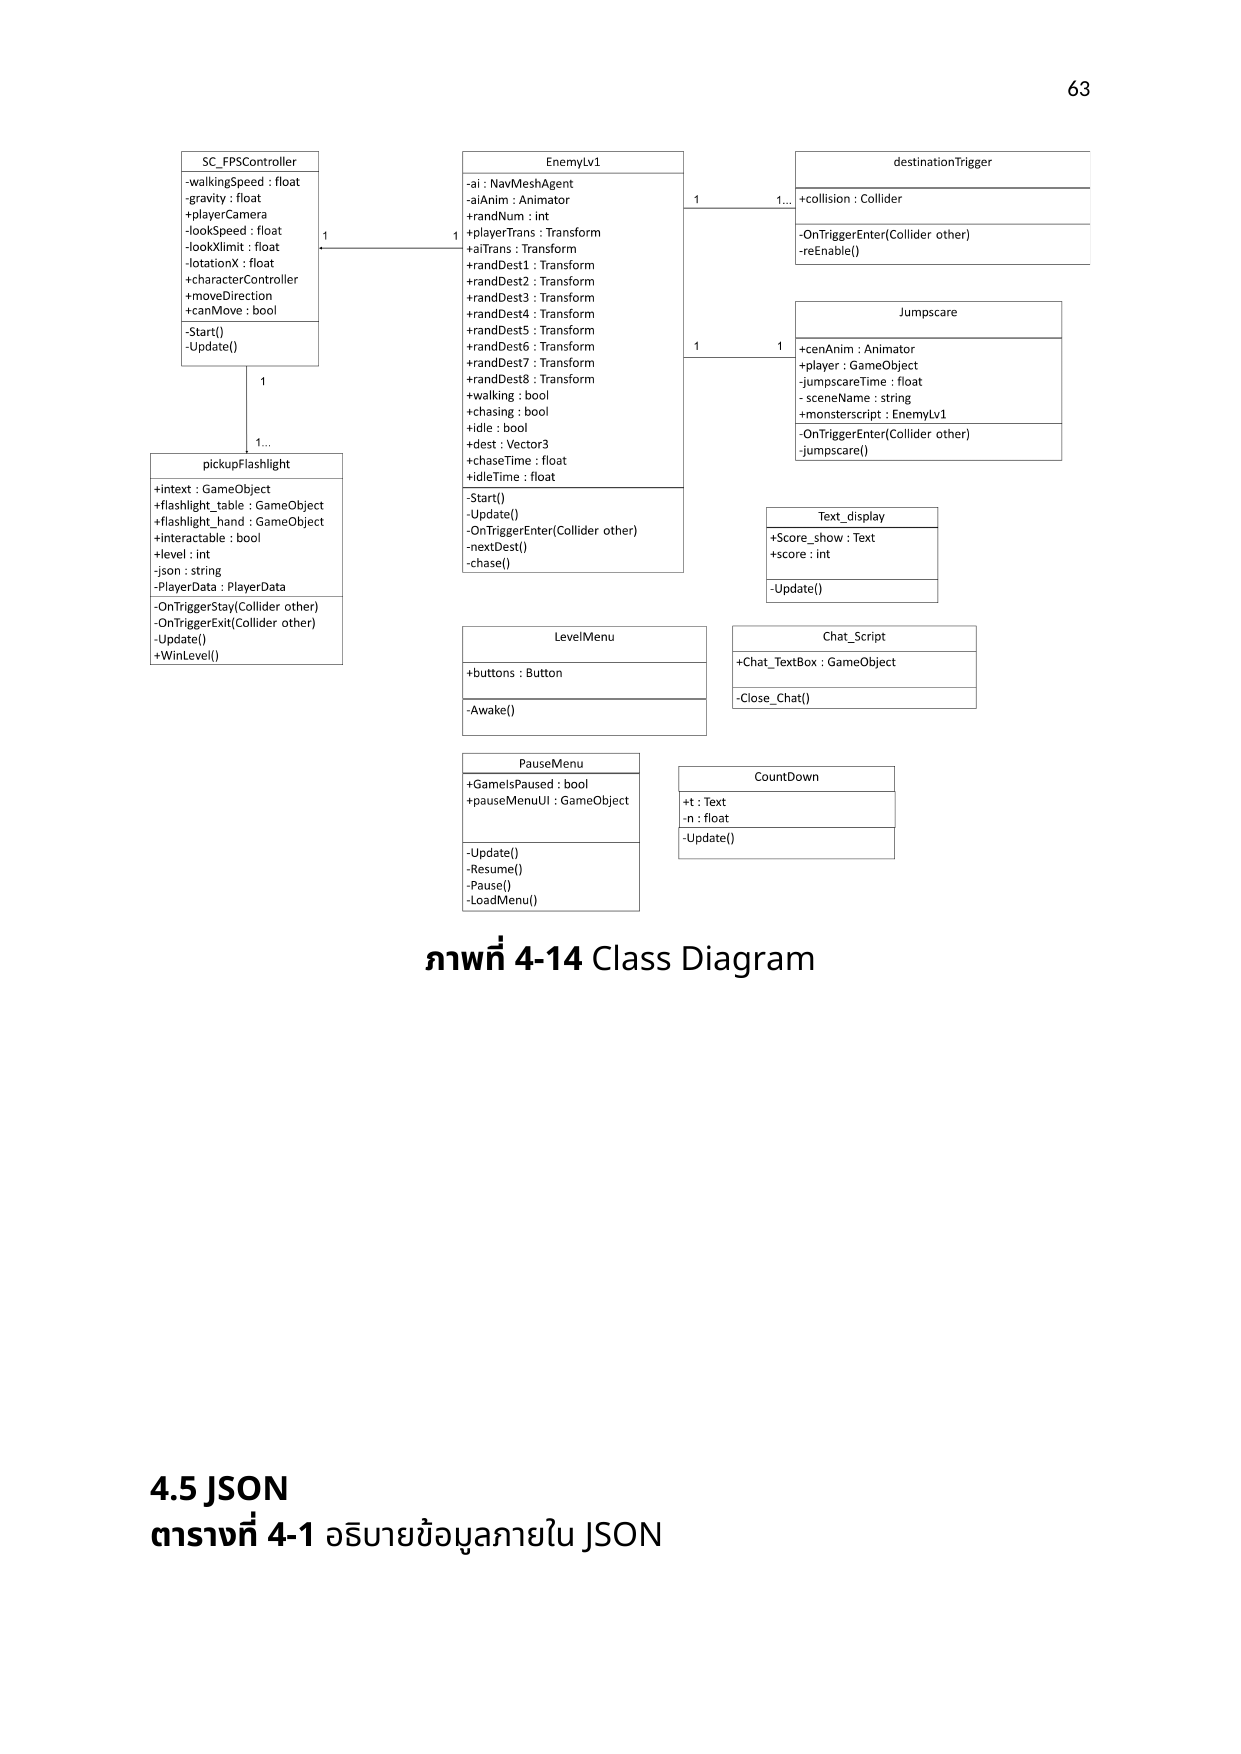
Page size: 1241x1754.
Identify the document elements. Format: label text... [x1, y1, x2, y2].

picture [150, 150, 1091, 916]
text ภาพที่ 4-14 Class Diagram [150, 934, 1090, 985]
text 4.5 JSON [150, 1465, 1090, 1511]
text ตารางที่ 4-1 อธิบายข้อมูลภายใน JSON [150, 1511, 1090, 1561]
